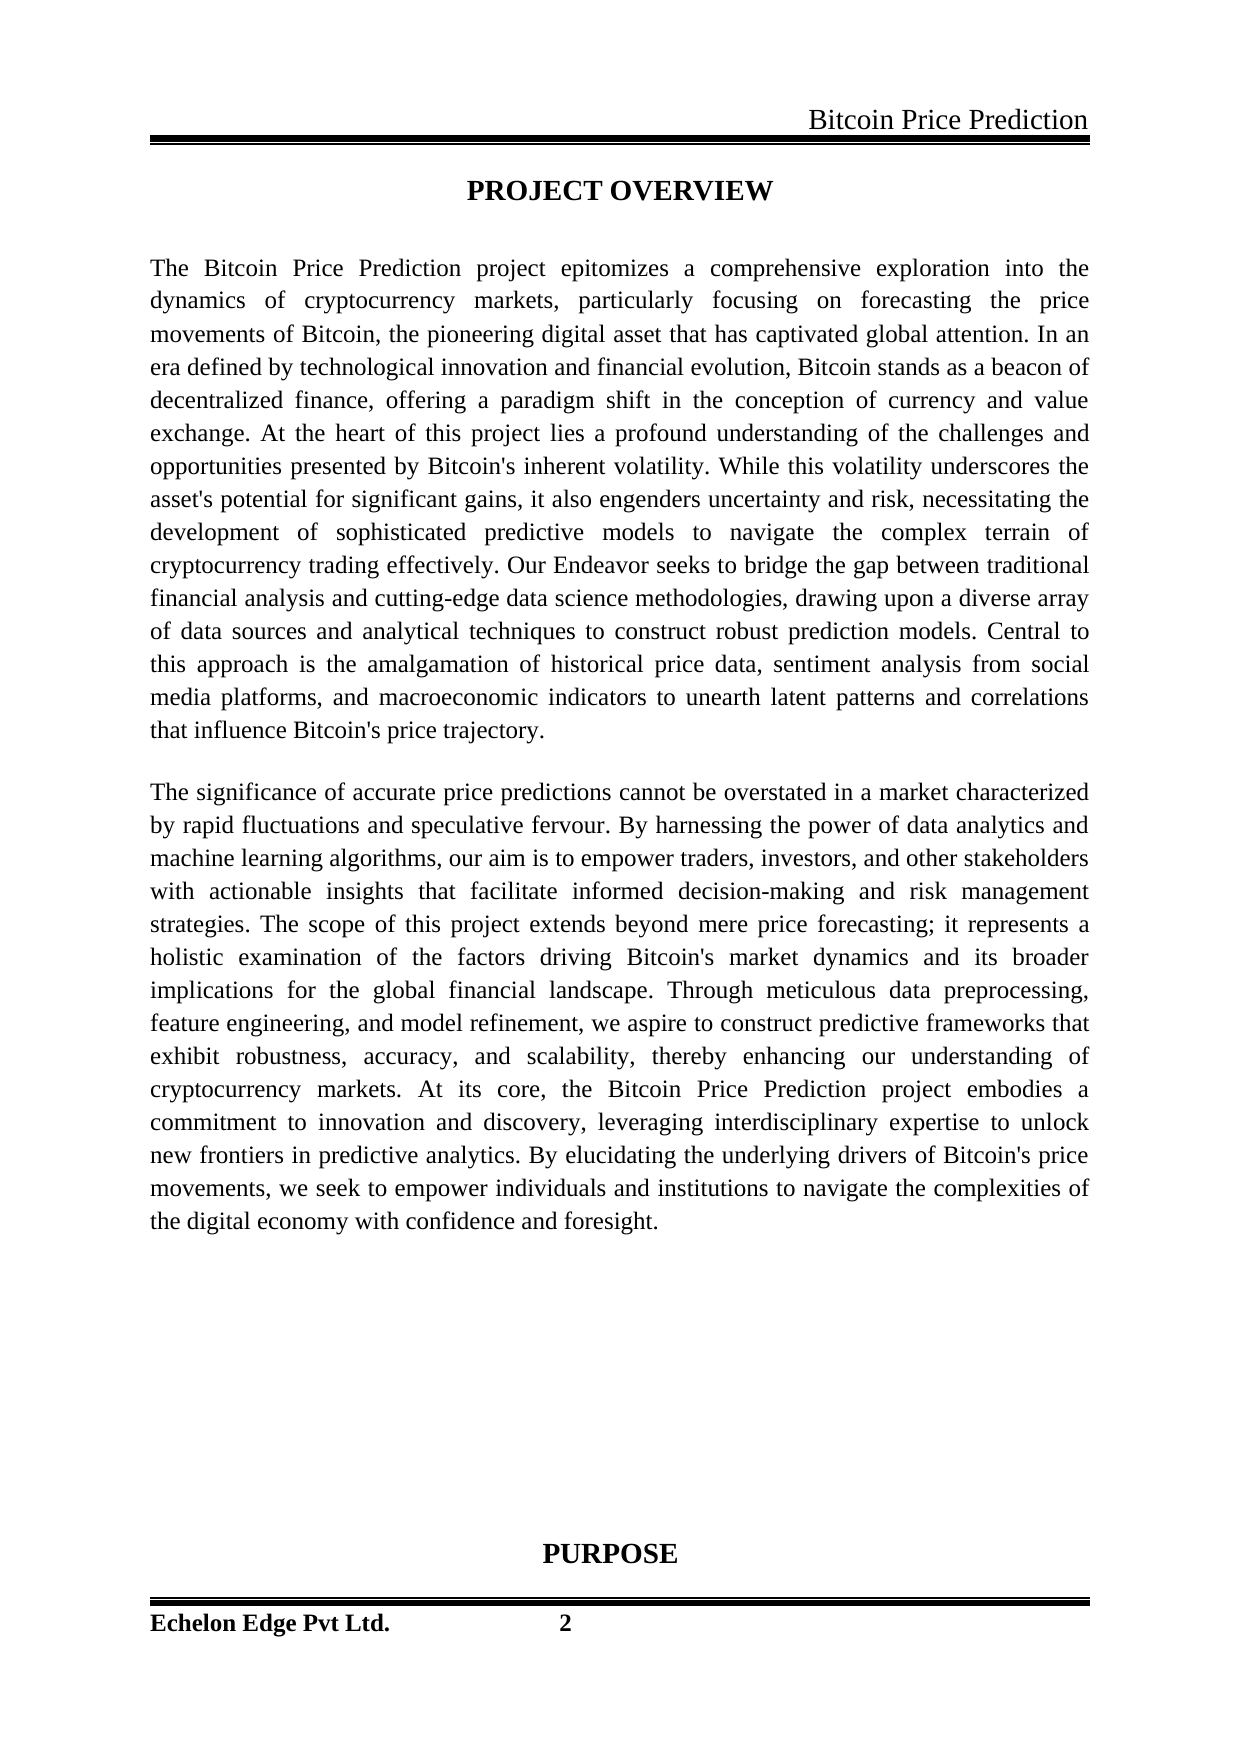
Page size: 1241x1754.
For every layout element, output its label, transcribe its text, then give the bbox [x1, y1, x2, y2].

text PROJECT OVERVIEW [150, 173, 1090, 207]
text The significance of accurate price predictions cannot be overstated in a market characterized by rapid fluctuations and speculative fervour. By harnessing the power of data analytics and machine learning algorithms, our aim is to empower traders, investors, and other stakeholders with actionable insights that facilitate informed decision-making and risk management strategies. The scope of this project extends beyond mere price forecasting; it represents a holistic examination of the factors driving Bitcoin's market dynamics and its broader implications for the global financial landscape. Through meticulous data preprocessing, feature engineering, and model refinement, we aspire to construct predictive frameworks that exhibit robustness, accuracy, and scalability, thereby enhancing our understanding of cryptocurrency markets. At its core, the Bitcoin Price Prediction project embodies a commitment to innovation and discovery, leveraging interdisciplinary expertise to unlock new frontiers in predictive analytics. By elucidating the underlying drivers of Bitcoin's price movements, we seek to empower individuals and institutions to navigate the complexities of the digital economy with confidence and foresight. [150, 777, 1090, 1235]
text The Bitcoin Price Prediction project epitomizes a comprehensive exploration into the dynamics of cryptocurrency markets, particularly focusing on forecasting the price movements of Bitcoin, the pioneering digital asset that has captivated global attention. In an era defined by technological innovation and financial evolution, Bitcoin stands as a beacon of decentralized finance, offering a paradigm shift in the conception of currency and value exchange. At the heart of this project lies a profound understanding of the challenges and opportunities presented by Bitcoin's inherent volatility. While this volatility underscores the asset's potential for significant gains, it also engenders uncertainty and risk, necessitating the development of sophisticated predictive models to navigate the complex terrain of cryptocurrency trading effectively. Our Endeavor seeks to bridge the gap between traditional financial analysis and cutting-edge data science methodologies, drawing upon a diverse array of data sources and analytical techniques to construct robust prediction models. Central to this approach is the amalgamation of historical price data, sentiment analysis from social media platforms, and macroeconomic indicators to unearth latent patterns and correlations that influence Bitcoin's price trajectory. [150, 253, 1090, 744]
text PURPOSE [150, 1536, 1090, 1569]
